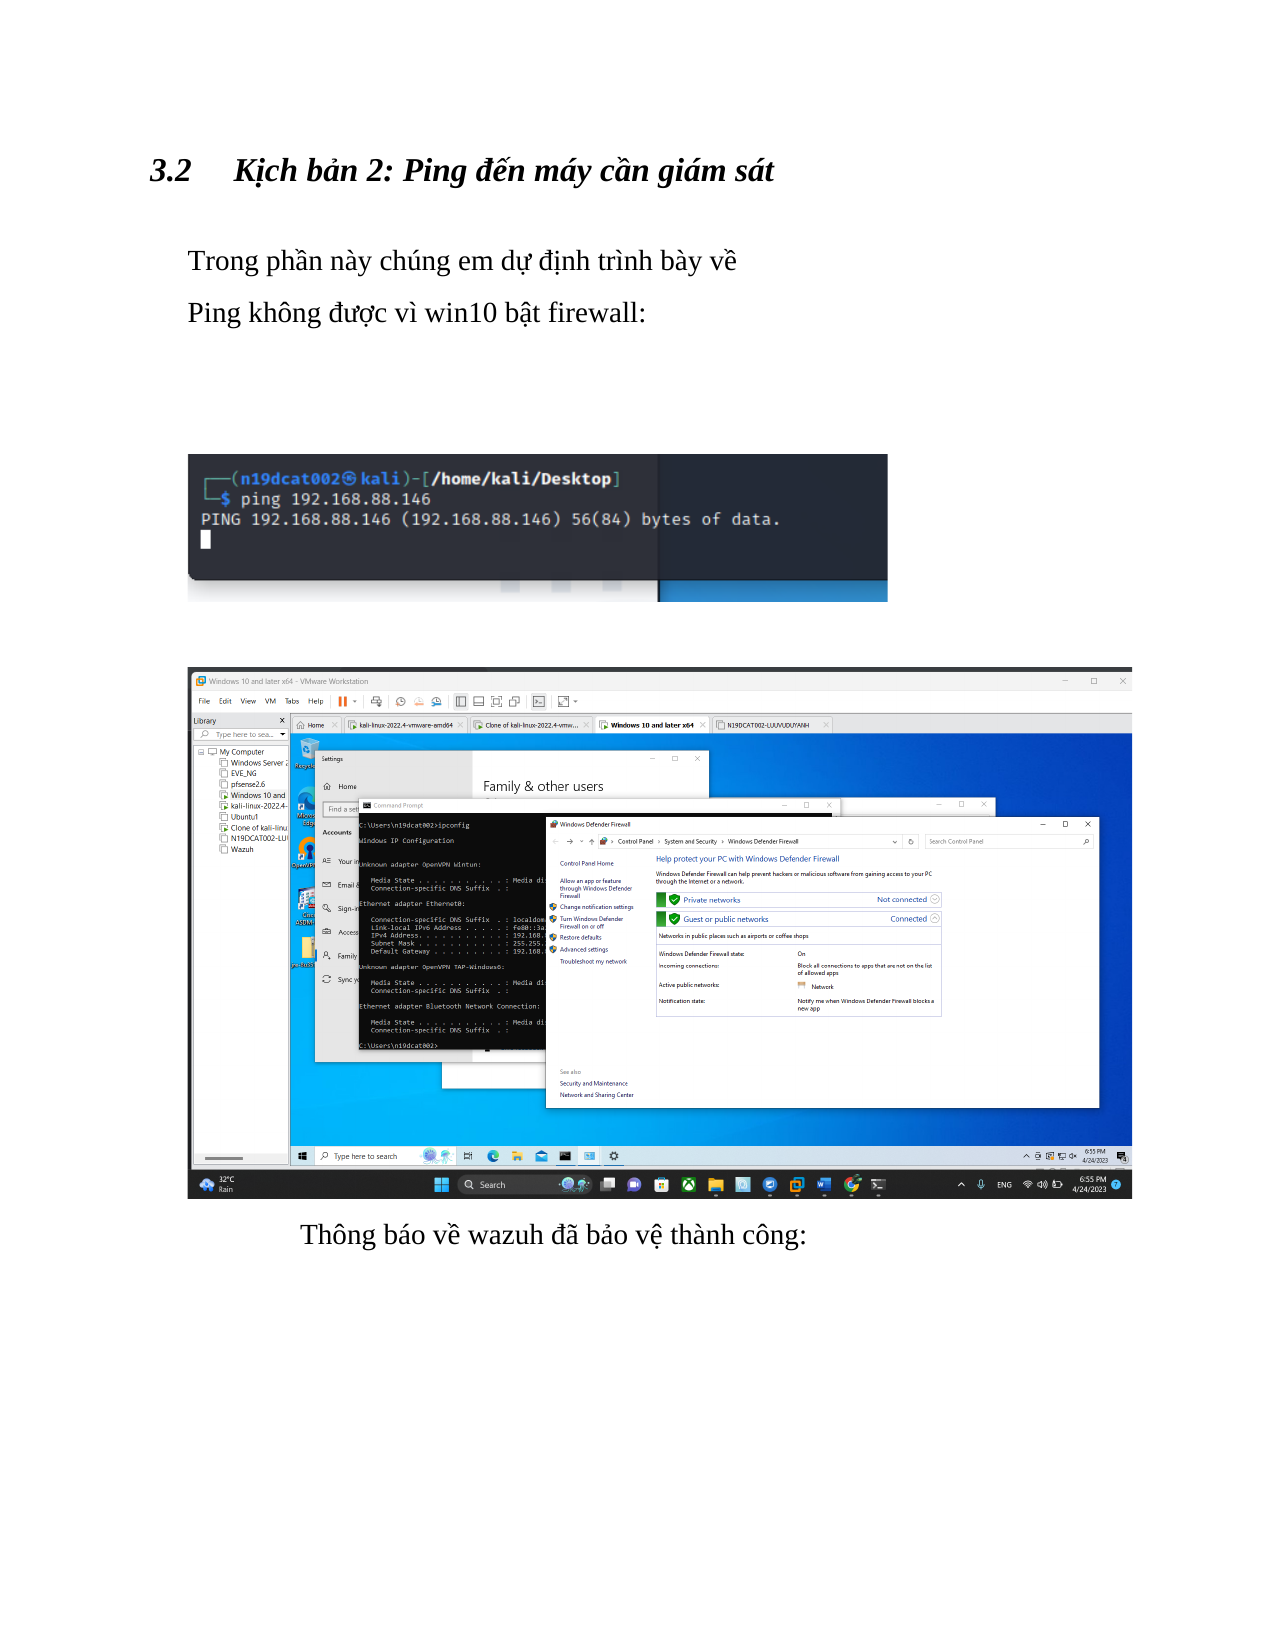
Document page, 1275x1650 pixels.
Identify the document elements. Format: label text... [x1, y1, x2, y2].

text Thông báo về wazuh đã bảo vệ thành công: [225, 1217, 1125, 1251]
picture [187, 667, 1133, 1199]
text Trong phần này chúng em dự định trình bày về [150, 243, 1125, 276]
text Ping không được vì win10 bật firewall: [150, 296, 1125, 329]
subtitle Kịch bản 2: Ping đến máy cần giám sát [150, 150, 1125, 188]
picture [187, 454, 888, 602]
